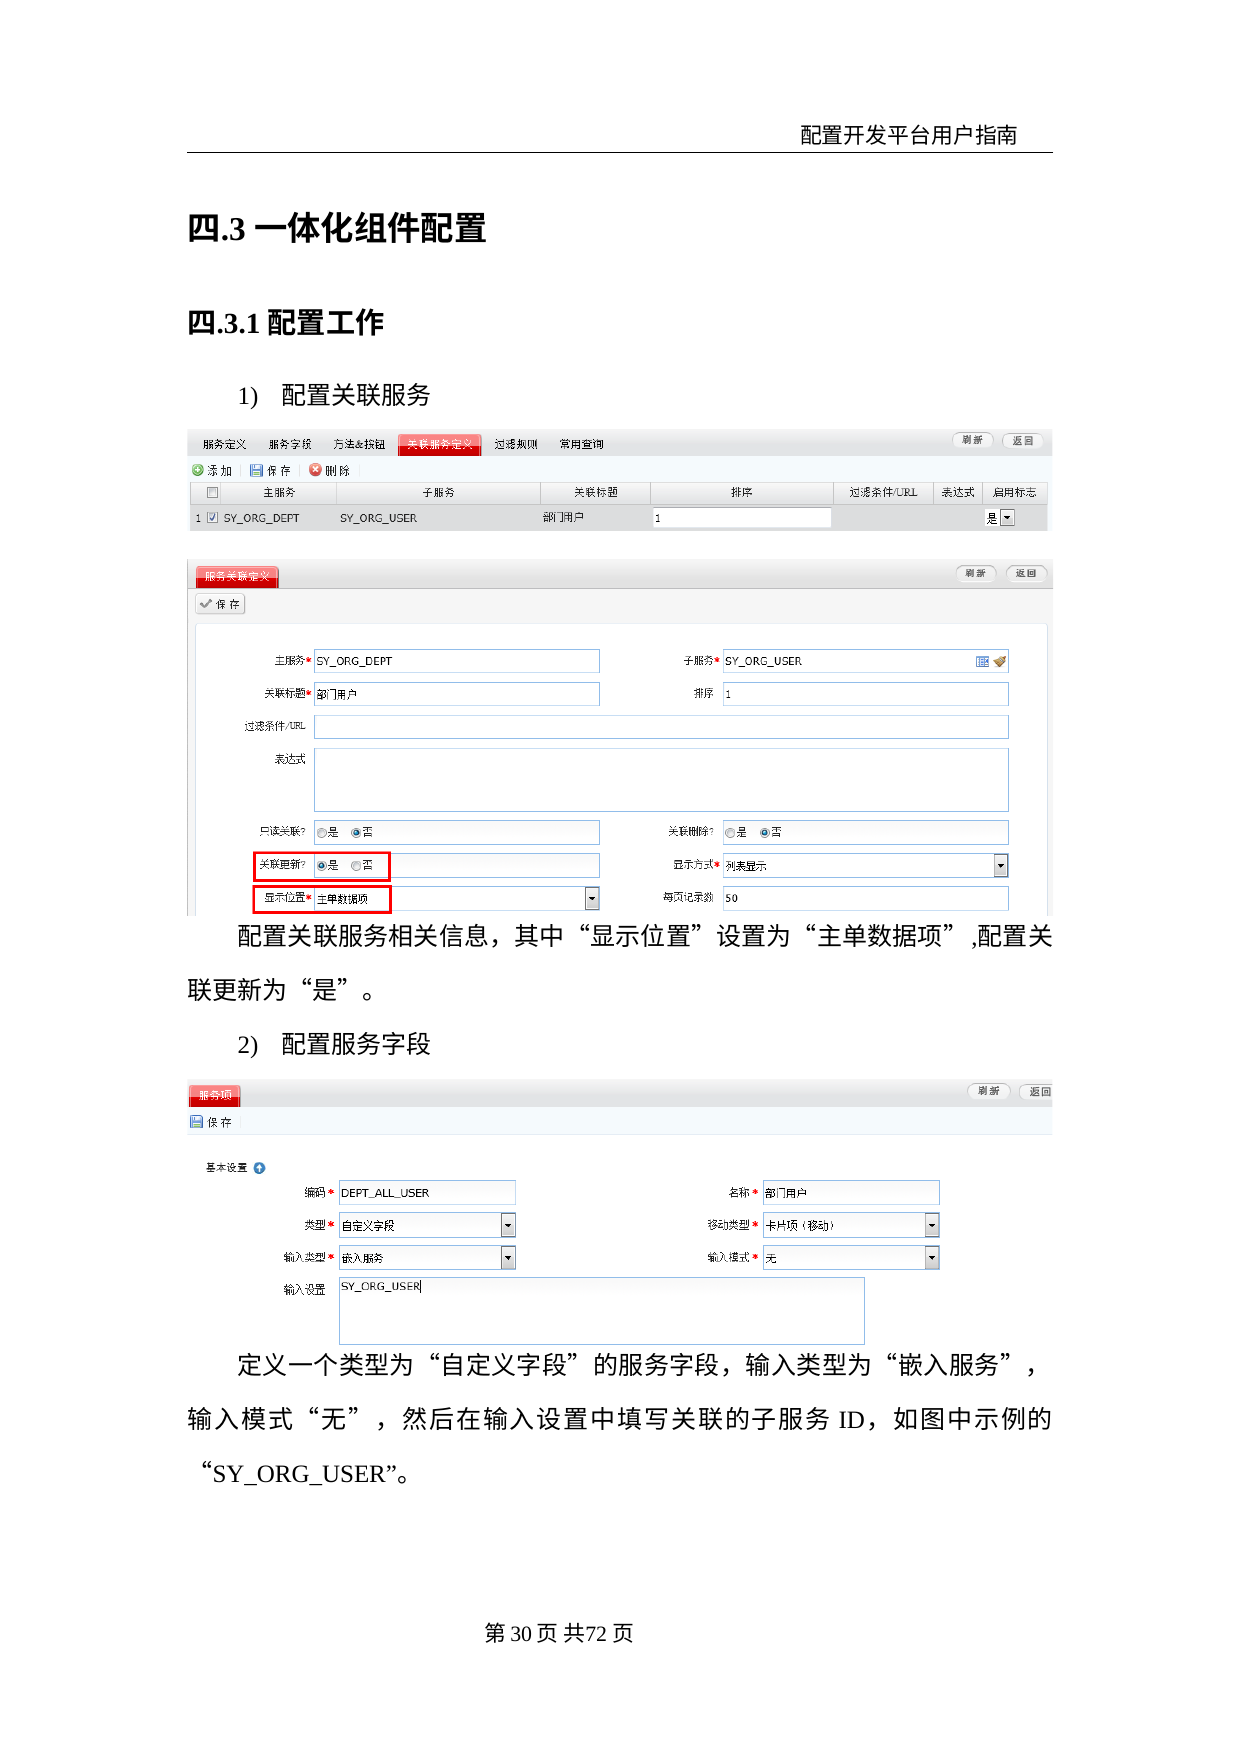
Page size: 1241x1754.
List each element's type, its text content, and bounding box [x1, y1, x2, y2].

list 配置关联服务 [237, 375, 1053, 412]
picture [187, 559, 1054, 916]
text 一体化组件配置 [187, 202, 1053, 250]
list 配置服务字段 [237, 1025, 1053, 1061]
picture [187, 1079, 1053, 1346]
picture [187, 429, 1053, 531]
text 配置关联服务相关信息，其中“显示位置”设置为“主单数据项”,配置关联更新为“是”。 [187, 916, 1053, 1007]
text 配置工作 [187, 299, 1053, 342]
text 定义一个类型为“自定义字段”的服务字段，输入类型为“嵌入服务”，输入模式“无”，然后在输入设置中填写关联的子服务ID，如图中示例的“SY_ORG_USER”。 [187, 1346, 1053, 1490]
